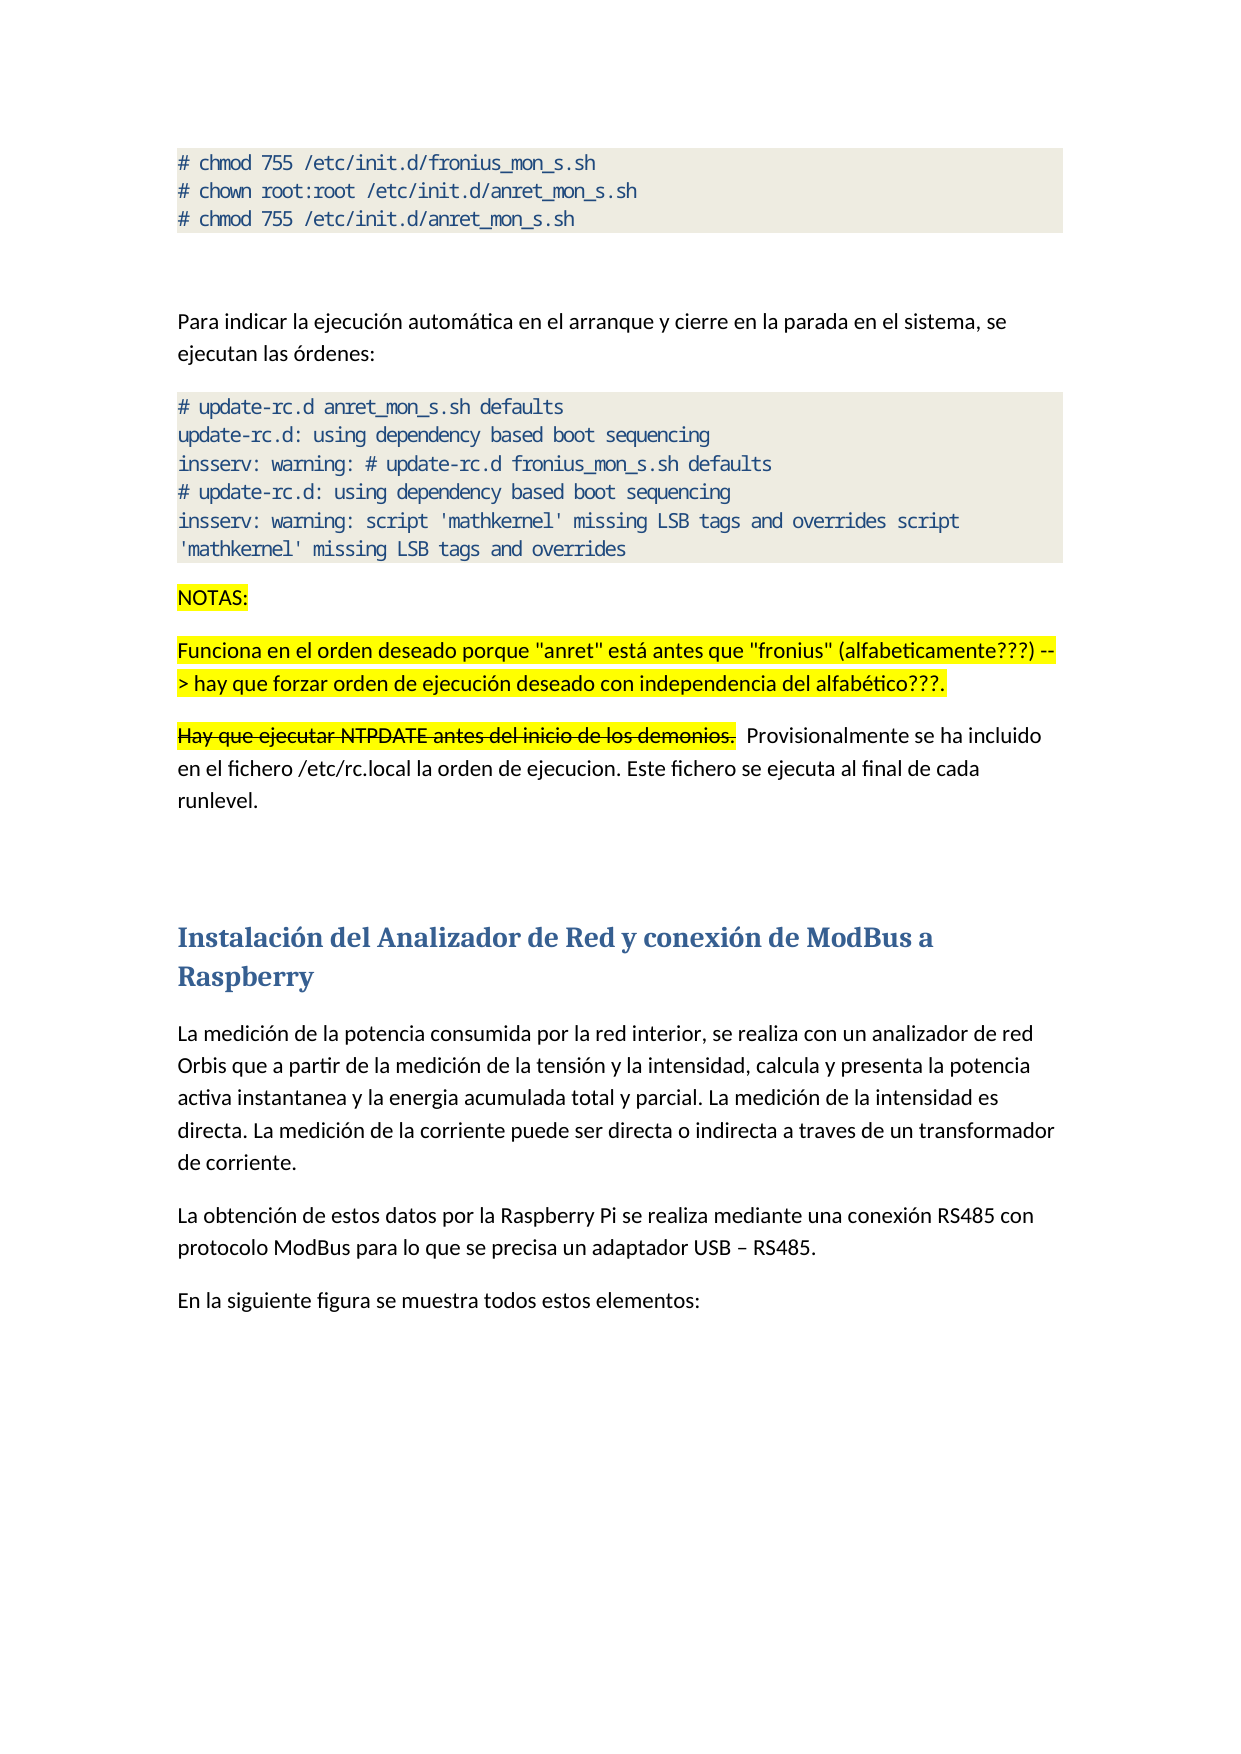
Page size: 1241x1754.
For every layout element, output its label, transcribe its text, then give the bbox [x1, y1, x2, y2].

text En la siguiente figura se muestra todos estos elementos: [177, 1286, 1063, 1314]
text # chown root:root /etc/init.d/anret_mon_s.sh [177, 176, 1063, 204]
text Funciona en el orden deseado porque "anret" está antes que "fronius" (alfabeticamente???) --> hay que forzar orden de ejecución deseado con independencia del alfabético???. [177, 636, 1063, 697]
text insserv: warning: # update-rc.d fronius_mon_s.sh defaults [177, 449, 1063, 477]
text Para indicar la ejecución automática en el arranque y cierre en la parada en el sistema, se ejecutan las órdenes: [177, 307, 1063, 367]
text # update-rc.d anret_mon_s.sh defaults [177, 392, 1063, 420]
text La obtención de estos datos por la Raspberry Pi se realiza mediante una conexión RS485 con protocolo ModBus para lo que se precisa un adaptador USB – RS485. [177, 1201, 1063, 1261]
text La medición de la potencia consumida por la red interior, se realiza con un analizador de red Orbis que a partir de la medición de la tensión y la intensidad, calcula y presenta la potencia activa instantanea y la energia acumulada total y parcial. La medición de la intensidad es directa. La medición de la corriente puede ser directa o indirecta a traves de un transformador de corriente. [177, 1019, 1063, 1176]
text Hay que ejecutar NTPDATE antes del inicio de los demonios. Provisionalmente se ha incluido en el fichero /etc/rc.local la orden de ejecucion. Este fichero se ejecuta al final de cada runlevel. [177, 722, 1063, 814]
text # chmod 755 /etc/init.d/fronius_mon_s.sh [177, 148, 1063, 176]
text # chmod 755 /etc/init.d/anret_mon_s.sh [177, 204, 1063, 233]
text # update-rc.d: using dependency based boot sequencing [177, 477, 1063, 506]
text NOTAS: [177, 583, 1063, 611]
subtitle Instalación del Analizador de Red y conexión de ModBus a Raspberry [177, 921, 1063, 993]
text update-rc.d: using dependency based boot sequencing [177, 420, 1063, 449]
text insserv: warning: script 'mathkernel' missing LSB tags and overrides script 'mathkernel' missing LSB tags and overrides [177, 506, 1063, 563]
